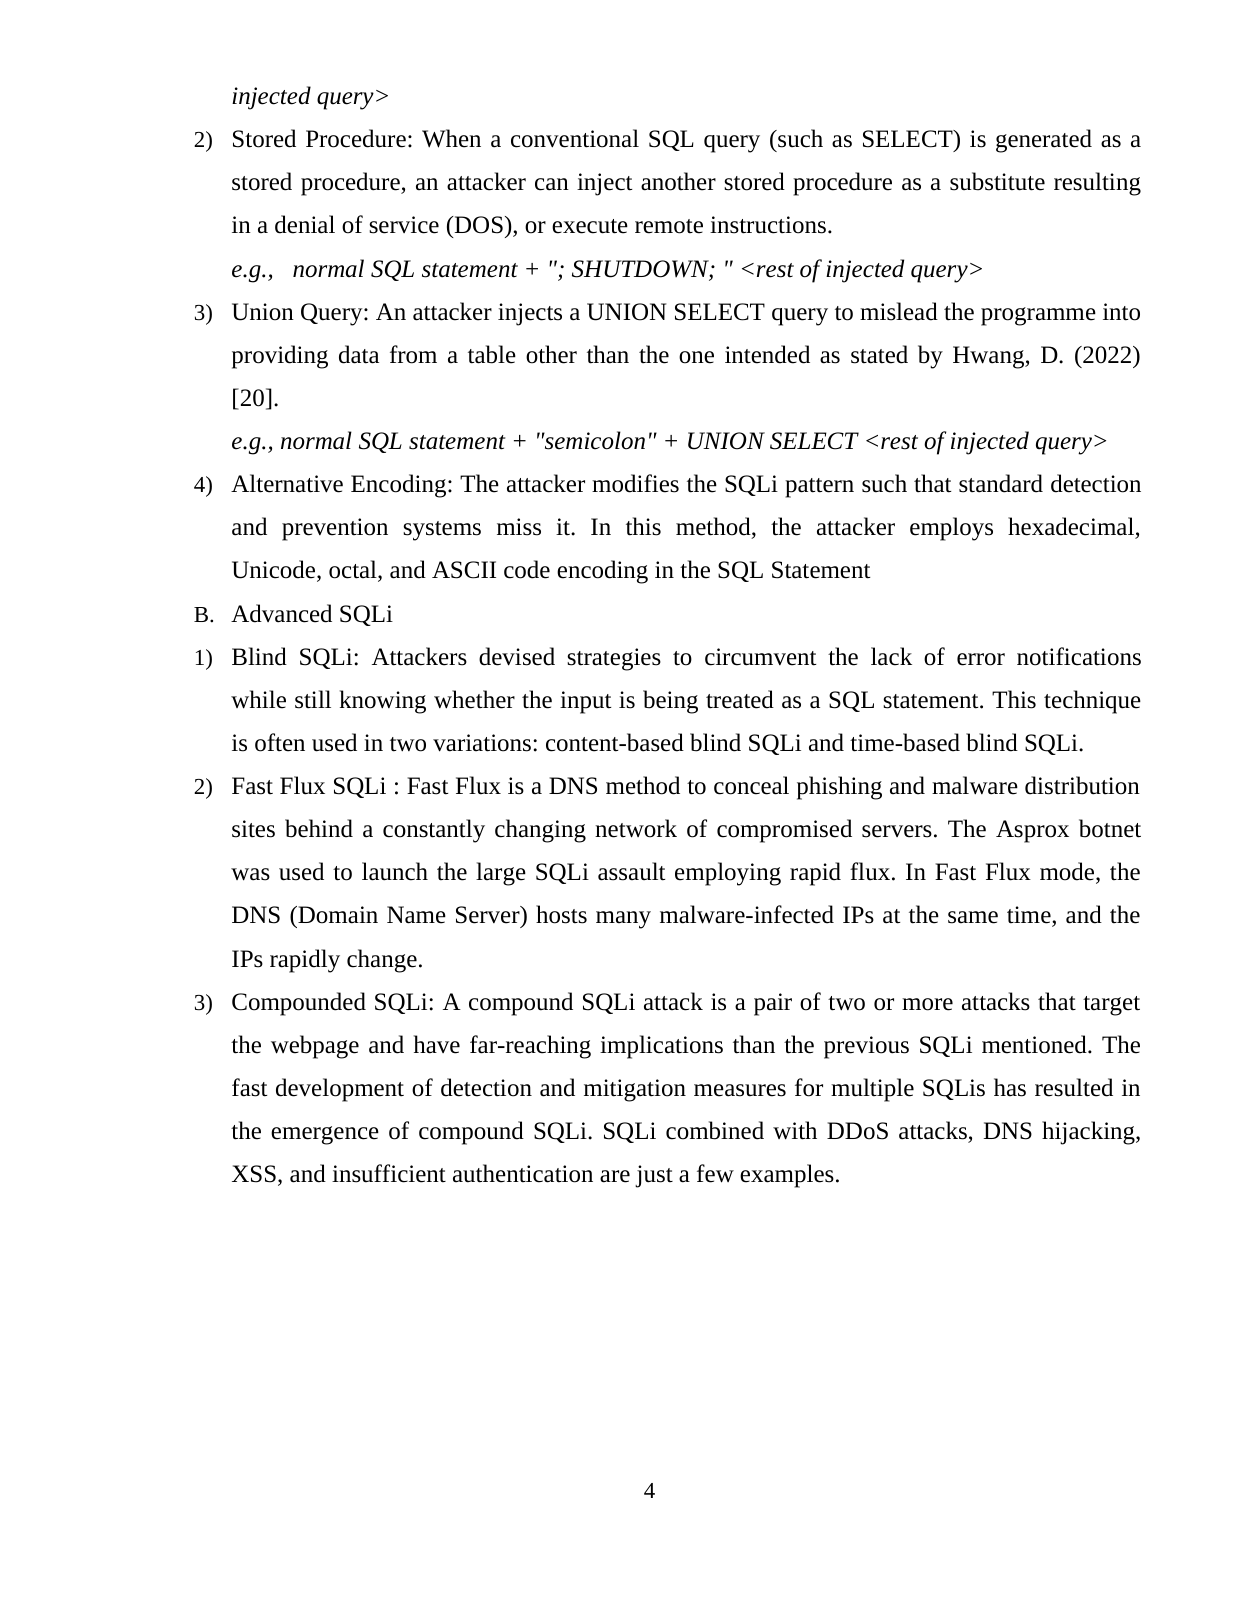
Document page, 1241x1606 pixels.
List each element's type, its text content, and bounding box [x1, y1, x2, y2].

list Advanced SQLi [194, 599, 1142, 627]
text e.g., normal SQL statement + "; SHUTDOWN; " <rest of injected query> [231, 254, 1142, 282]
list Alternative Encoding: The attacker modifies the SQLi pattern such that standard detection and prevention systems miss it. In this method, the attacker employs hexadecimal, Unicode, octal, and ASCII code encoding in the SQL Statement [194, 469, 1142, 584]
list Compounded SQLi: A compound SQLi attack is a pair of two or more attacks that target the webpage and have far-reaching implications than the previous SQLi mentioned. The fast development of detection and mitigation measures for multiple SQLis has resulted in the emergence of compound SQLi. SQLi combined with DDoS attacks, DNS hijacking, XSS, and insufficient authentication are just a few examples. [194, 987, 1142, 1188]
text e.g., normal SQL statement + "semicolon" + UNION SELECT <rest of injected query> [231, 426, 1142, 455]
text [231, 81, 1142, 110]
list Stored Procedure: When a conventional SQL query (such as SELECT) is generated as a stored procedure, an attacker can inject another stored procedure as a substitute resulting in a denial of service (DOS), or execute remote instructions. [194, 124, 1142, 239]
list Blind SQLi: Attackers devised strategies to circumvent the lack of error notifications while still knowing whether the input is being treated as a SQL statement. This technique is often used in two variations: content-based blind SQLi and time-based blind SQLi. [194, 642, 1142, 757]
list Union Query: An attacker injects a UNION SELECT query to mislead the programme into providing data from a table other than the one intended as stated by Hwang, D. (2022) [20]. [194, 297, 1142, 412]
list Fast Flux SQLi : Fast Flux is a DNS method to conceal phishing and malware distribution sites behind a constantly changing network of compromised servers. The Asprox botnet was used to launch the large SQLi assault employing rapid flux. In Fast Flux mode, the DNS (Domain Name Server) hosts many malware-infected IPs at the same time, and the IPs rapidly change. [194, 771, 1142, 972]
